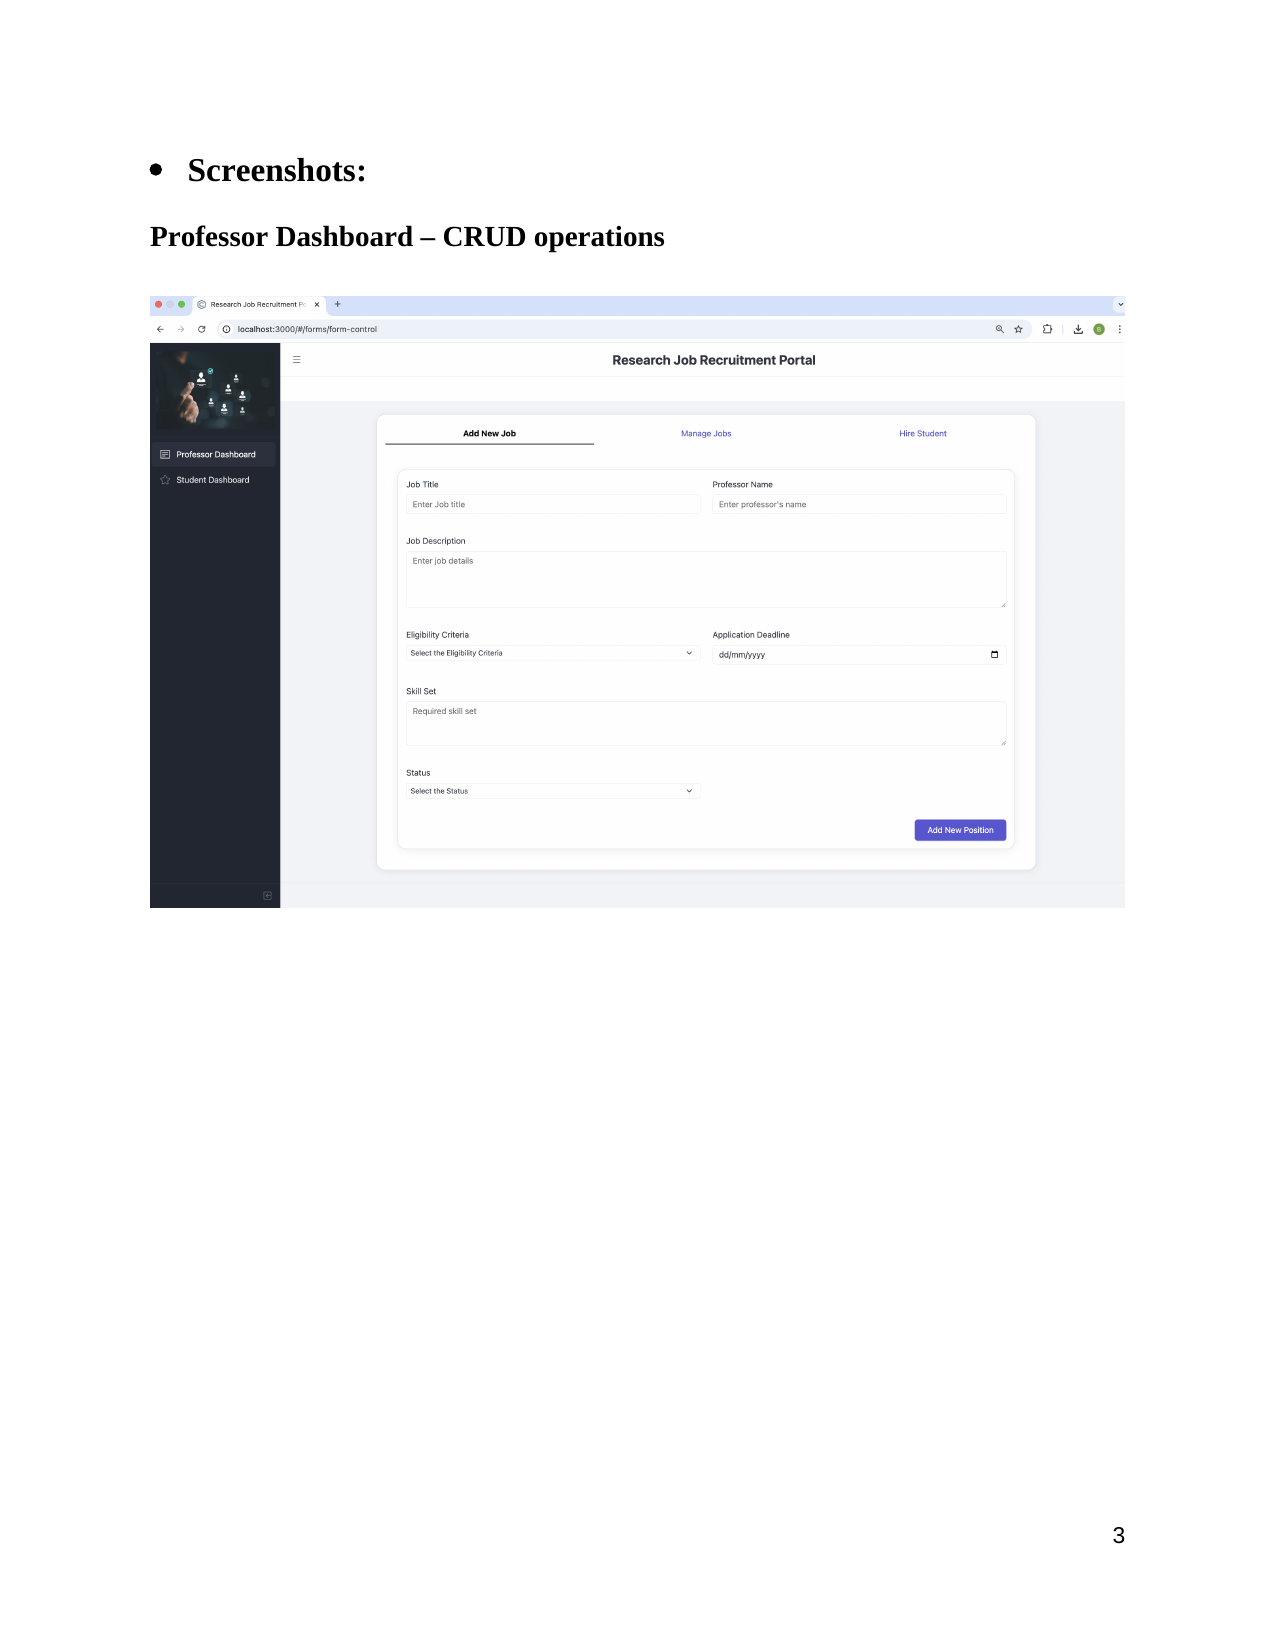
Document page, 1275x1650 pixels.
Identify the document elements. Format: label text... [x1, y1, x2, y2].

text Professor Dashboard – CRUD operations [150, 219, 1125, 253]
subtitle Screenshots: [150, 150, 1125, 188]
picture [150, 296, 1125, 908]
